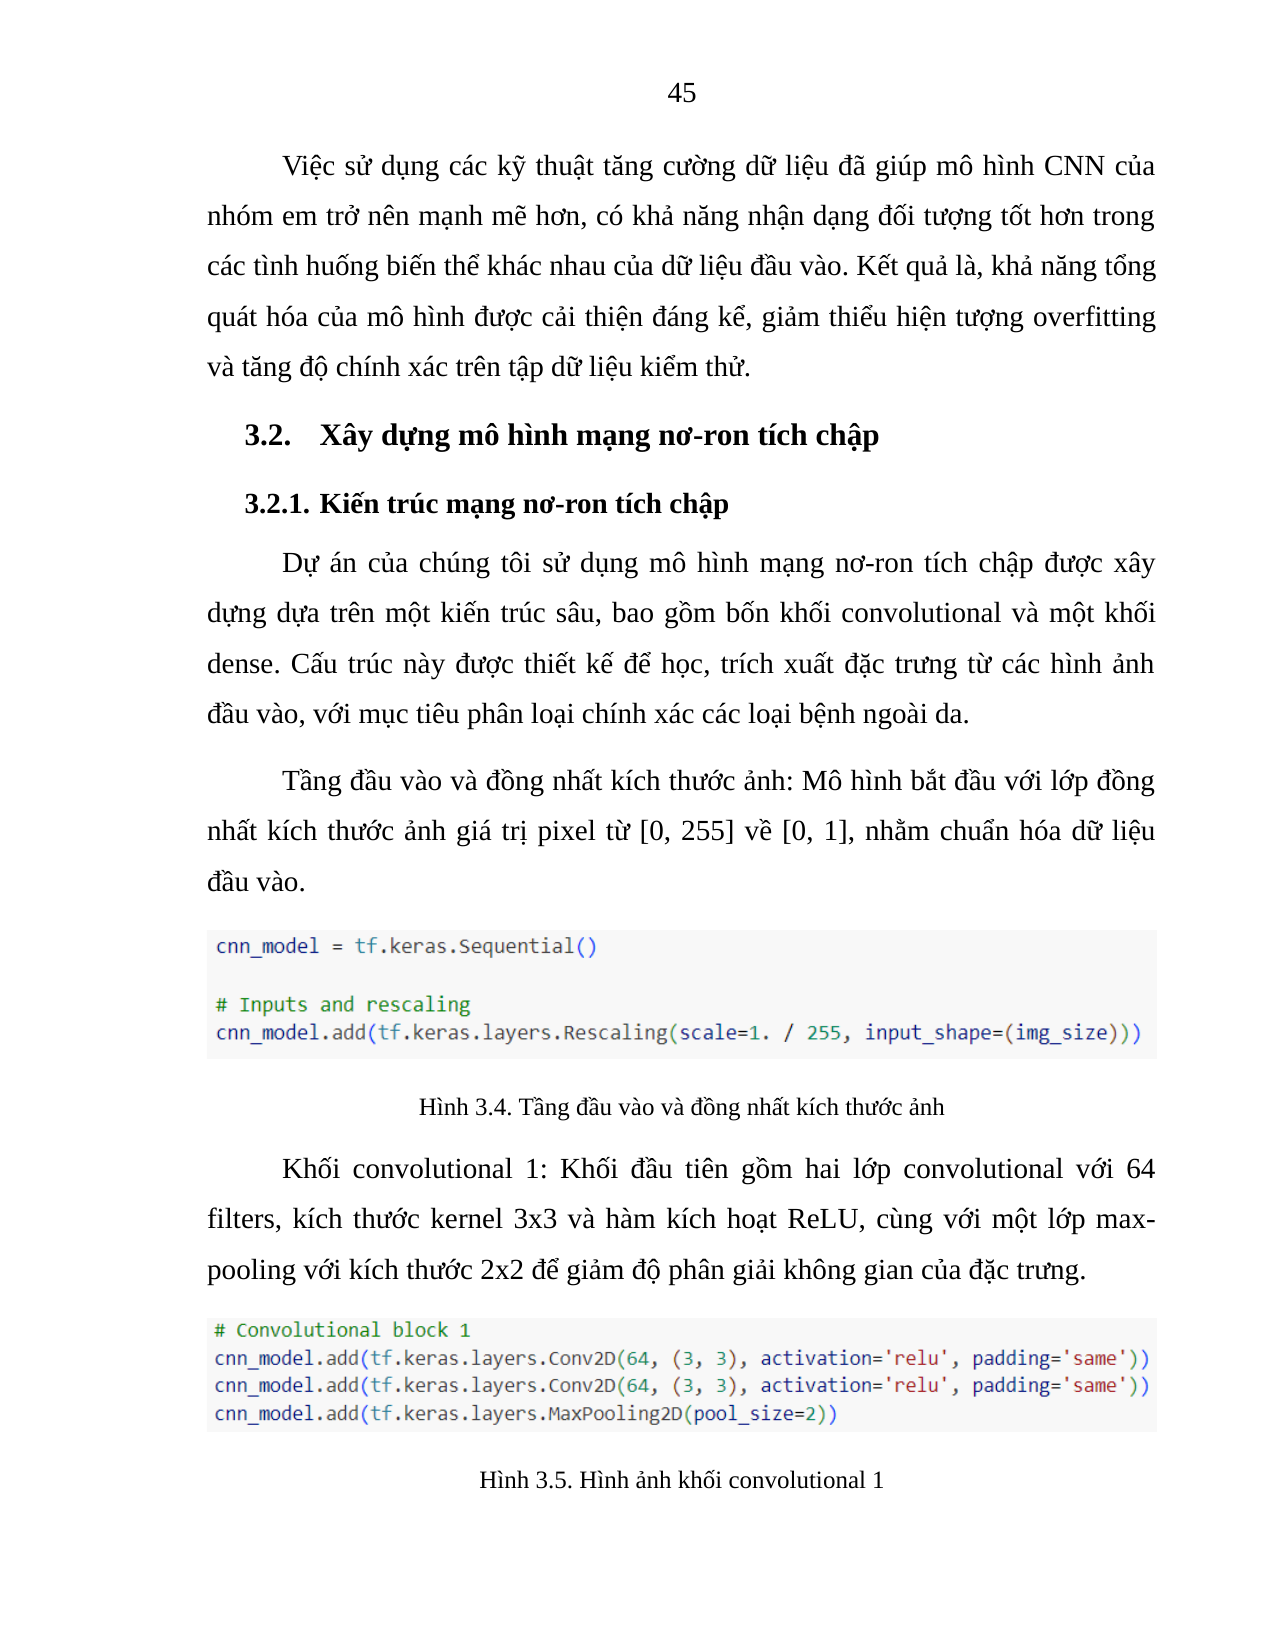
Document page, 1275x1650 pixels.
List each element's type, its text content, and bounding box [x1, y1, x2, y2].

list Kiến trúc mạng nơ-ron tích chập [244, 486, 1157, 520]
text Hình 3.5. Hình ảnh khối convolutional 1 [207, 1465, 1157, 1493]
text Khối convolutional 1: Khối đầu tiên gồm hai lớp convolutional với 64 filters, kích thước kernel 3x3 và hàm kích hoạt ReLU, cùng với một lớp max-pooling với kích thước 2x2 để giảm độ phân giải không gian của đặc trưng. [207, 1151, 1157, 1286]
text Hình 3.4. Tầng đầu vào và đồng nhất kích thước ảnh [207, 1092, 1157, 1120]
text Dự án của chúng tôi sử dụng mô hình mạng nơ-ron tích chập được xây dựng dựa trên một kiến trúc sâu, bao gồm bốn khối convolutional và một khối dense. Cấu trúc này được thiết kế để học, trích xuất đặc trưng từ các hình ảnh đầu vào, với mục tiêu phân loại chính xác các loại bệnh ngoài da. [207, 545, 1157, 729]
list Xây dựng mô hình mạng nơ-ron tích chập [244, 416, 1157, 452]
picture [206, 930, 1157, 1059]
text Tầng đầu vào và đồng nhất kích thước ảnh: Mô hình bắt đầu với lớp đồng nhất kích thước ảnh giá trị pixel từ [0, 255] về [0, 1], nhằm chuẩn hóa dữ liệu đầu vào. [207, 763, 1157, 897]
picture [206, 1318, 1157, 1432]
text Việc sử dụng các kỹ thuật tăng cường dữ liệu đã giúp mô hình CNN của nhóm em trở nên mạnh mẽ hơn, có khả năng nhận dạng đối tượng tốt hơn trong các tình huống biến thể khác nhau của dữ liệu đầu vào. Kết quả là, khả năng tổng quát hóa của mô hình được cải thiện đáng kể, giảm thiểu hiện tượng overfitting và tăng độ chính xác trên tập dữ liệu kiểm thử. [207, 148, 1157, 382]
